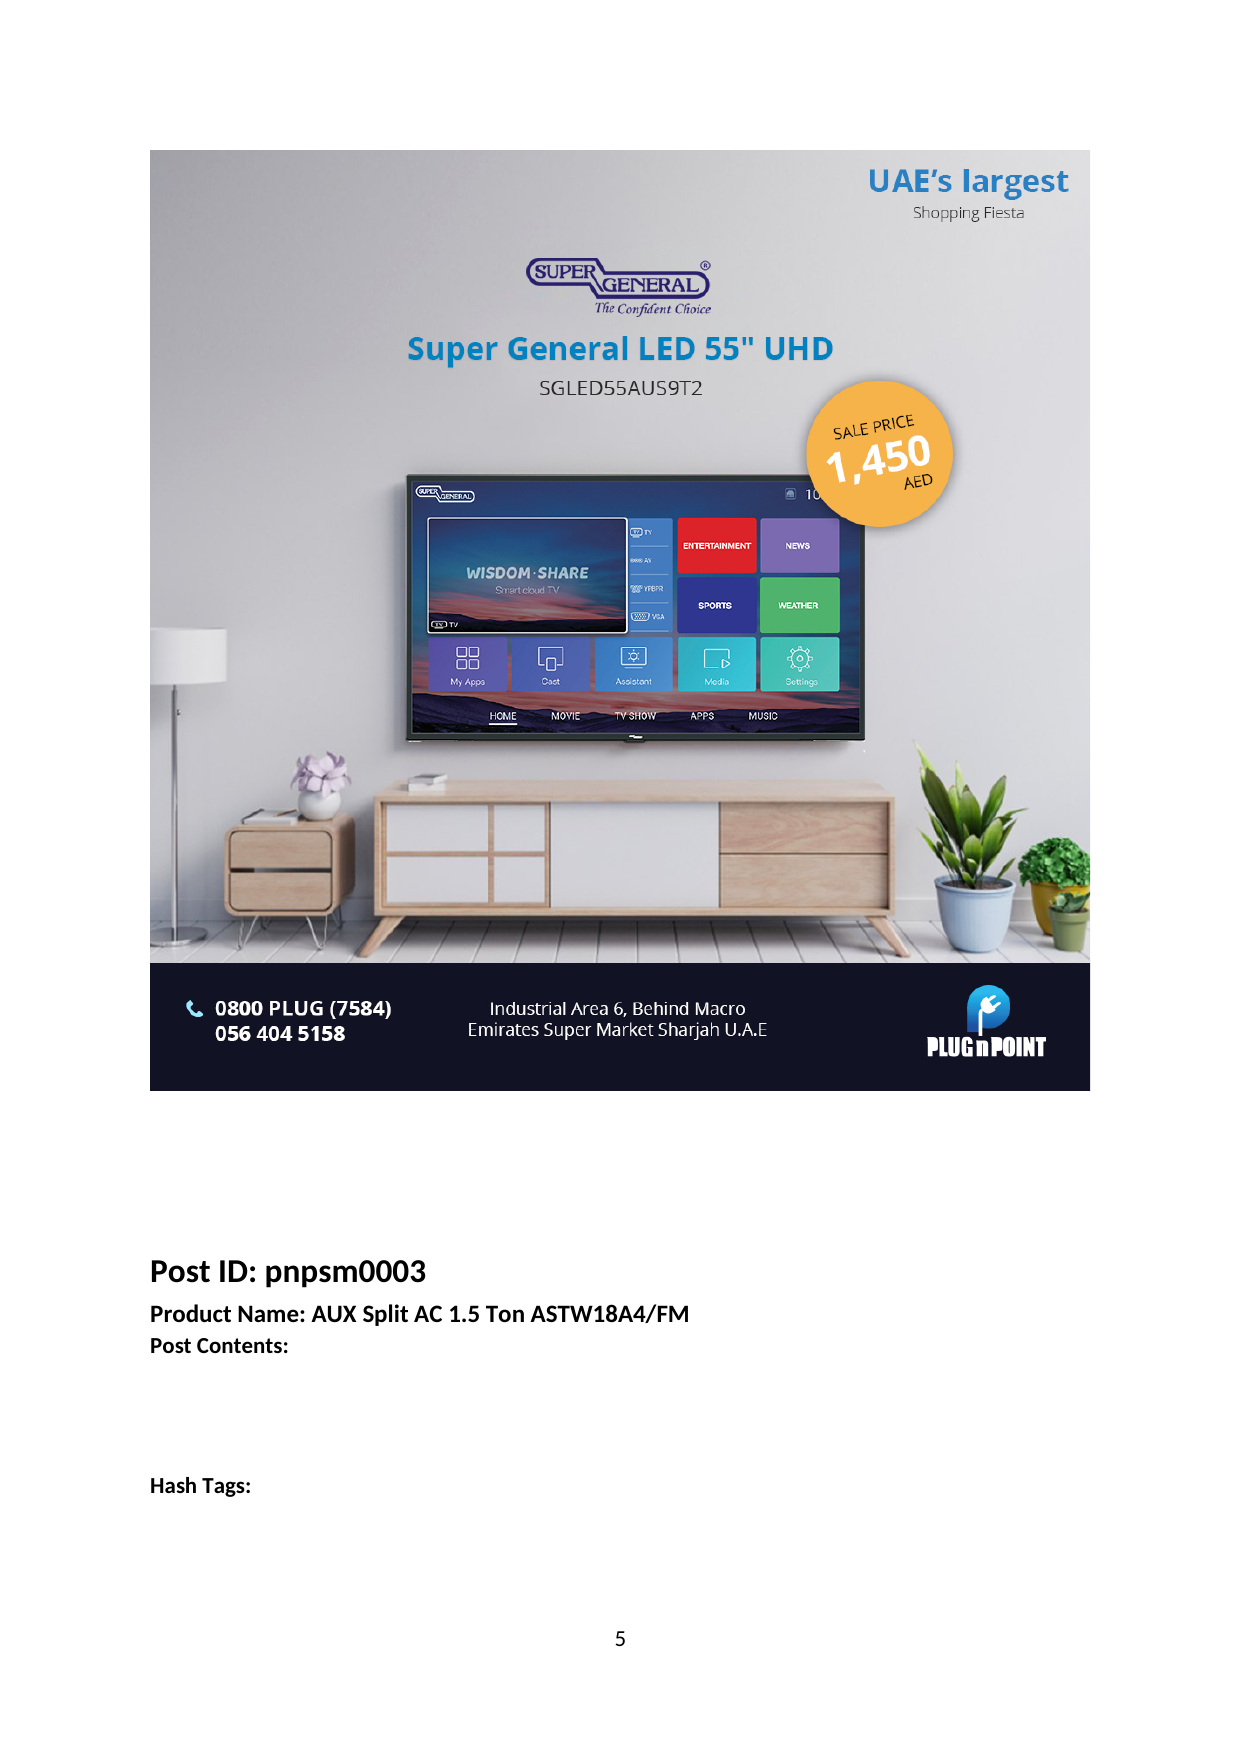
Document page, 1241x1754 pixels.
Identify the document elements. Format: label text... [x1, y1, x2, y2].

subtitle Product Name: AUX Split AC 1.5 Ton ASTW18A4/FM [150, 1298, 1090, 1328]
text Hash Tags: [150, 1471, 1090, 1499]
text Post Contents: [150, 1331, 1090, 1359]
subtitle Post ID: pnpsm0003 [150, 1250, 1090, 1290]
picture [150, 150, 1091, 1091]
